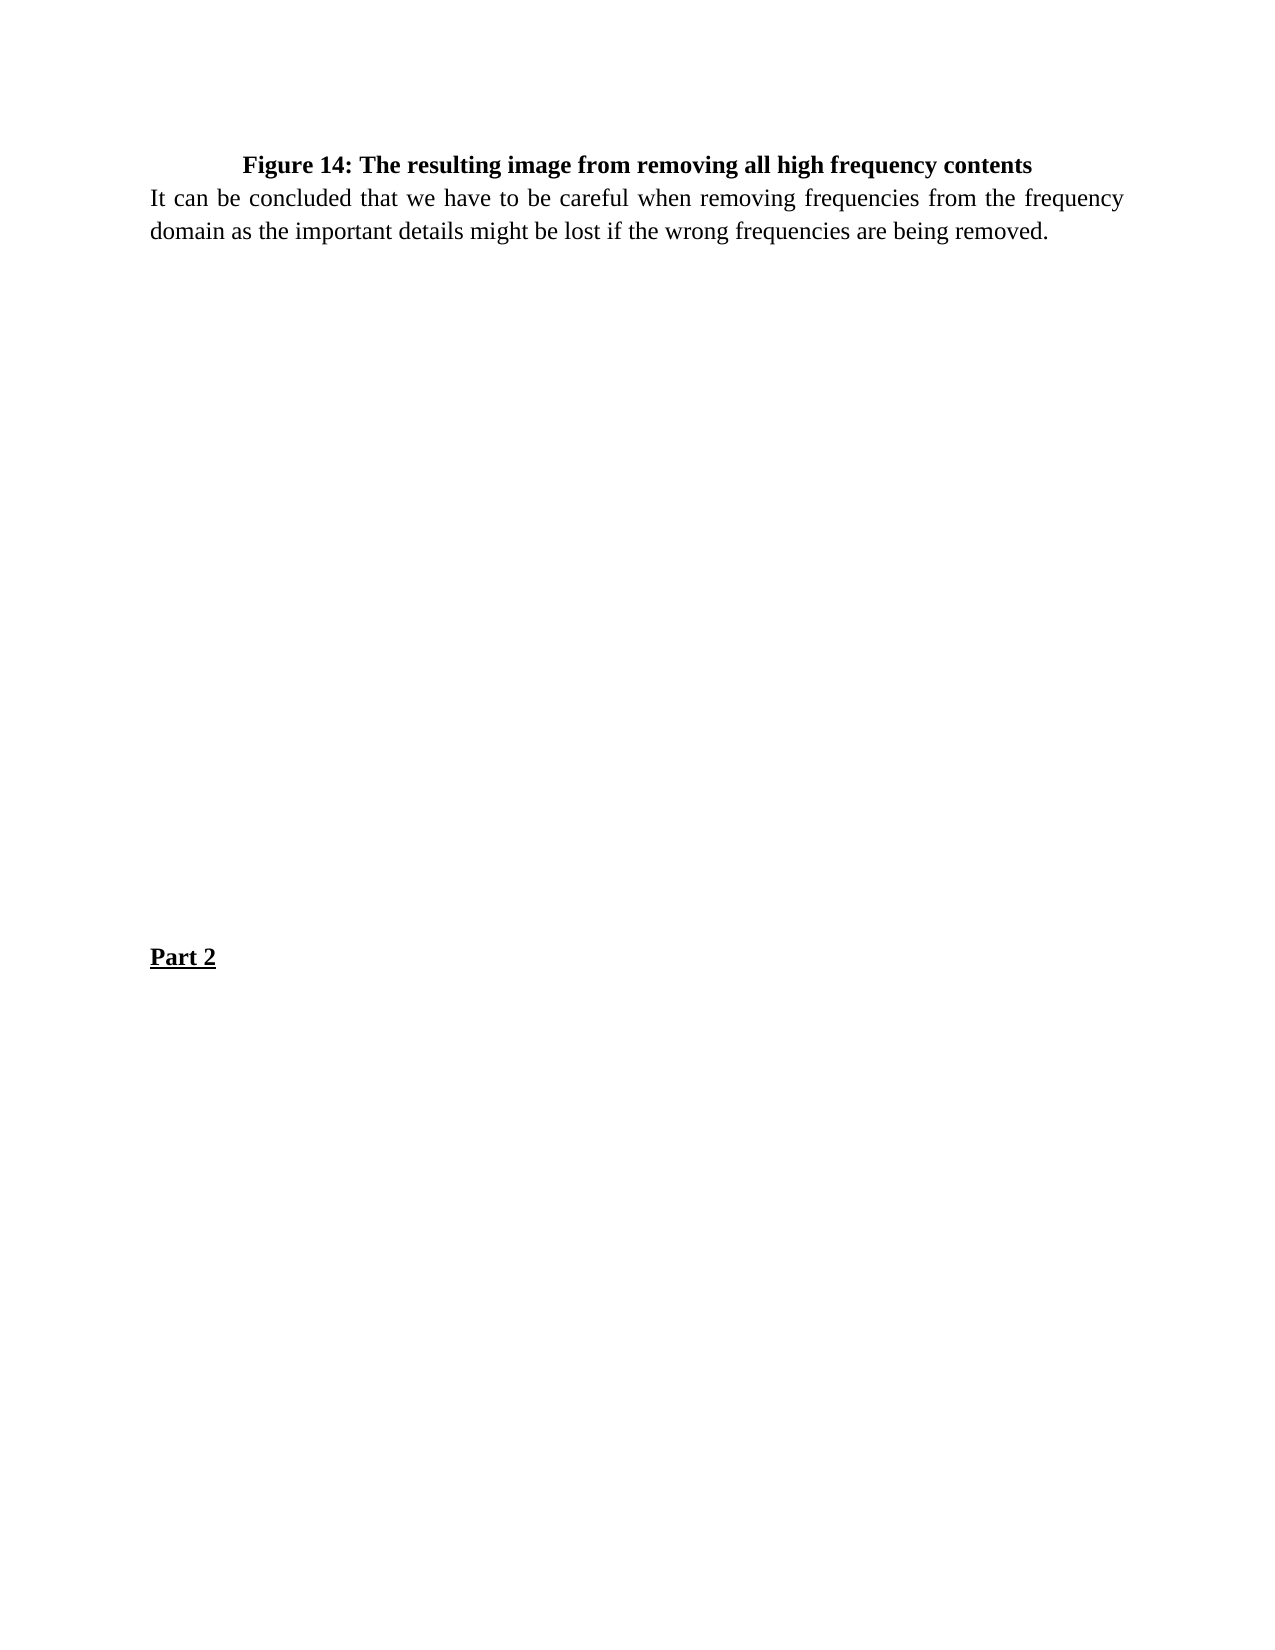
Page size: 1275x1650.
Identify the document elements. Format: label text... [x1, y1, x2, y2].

text It can be concluded that we have to be careful when removing frequencies from the frequency domain as the important details might be lost if the wrong frequencies are being removed. [150, 183, 1125, 245]
text Part 2 [150, 942, 1125, 971]
text Figure 14: The resulting image from removing all high frequency contents [150, 150, 1125, 179]
